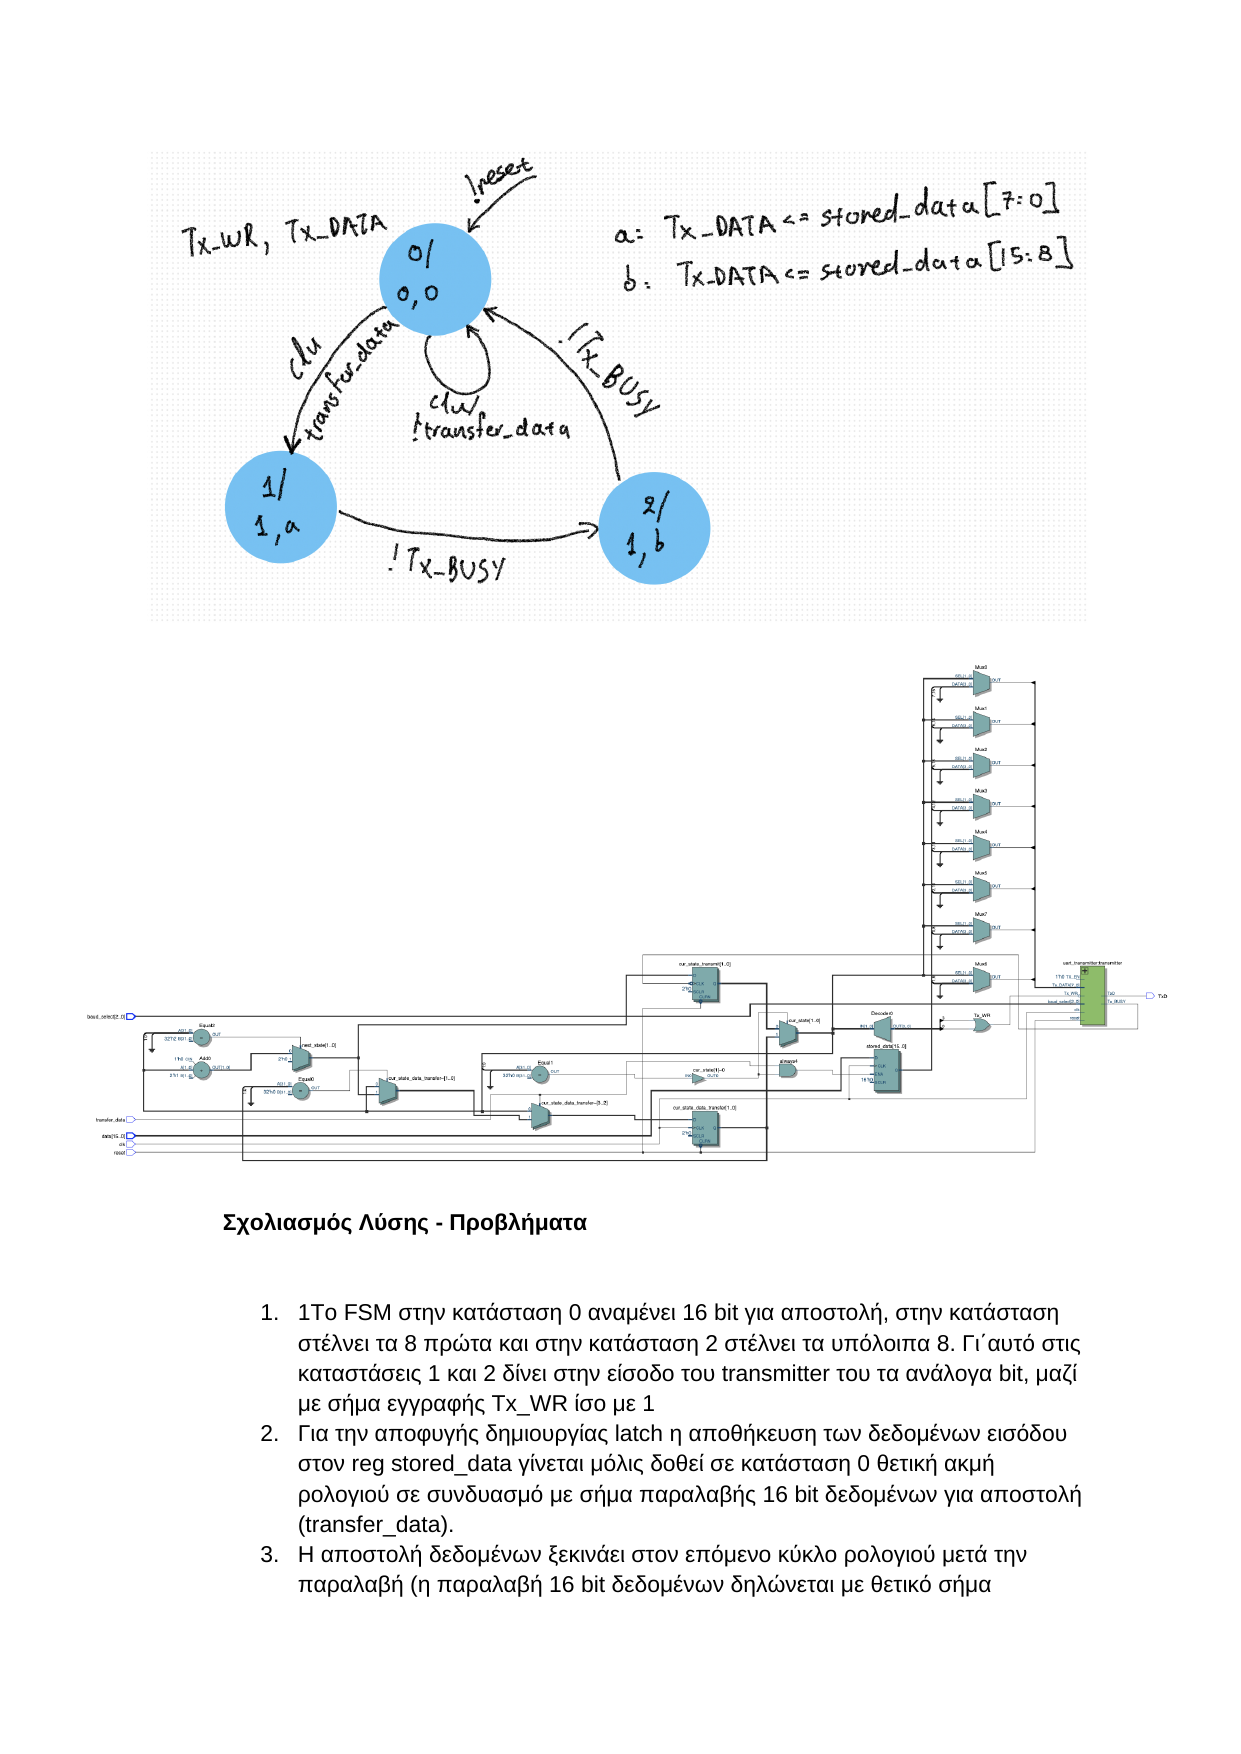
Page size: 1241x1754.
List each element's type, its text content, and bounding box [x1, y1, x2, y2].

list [260, 1541, 1090, 1597]
picture [147, 150, 1088, 623]
list 1To FSM στην κατάσταση 0 αναμένει 16 bit για αποστολή, στην κατάσταση στέλνει τα 8 πρώτα και στην κατάσταση 2 στέλνει τα υπόλοιπα 8. Γι΄αυτό στις καταστάσεις 1 και 2 δίνει στην είσοδο του transmitter του τα ανάλογα bit, μαζί με σήμα εγγραφής Τx_WR ίσο με 1 [260, 1299, 1090, 1416]
text Σχολιασμός Λύσης - Προβλήματα [148, 1209, 1090, 1235]
picture [73, 657, 1172, 1175]
list Για την αποφυγής δημιουργίας latch η αποθήκευση των δεδομένων εισόδου στον reg stored_data γίνεται μόλις δοθεί σε κατάσταση 0 θετική ακμή ρολογιού σε συνδυασμό με σήμα παραλαβής 16 bit δεδομένων για αποστολή (transfer_data). [260, 1420, 1090, 1537]
